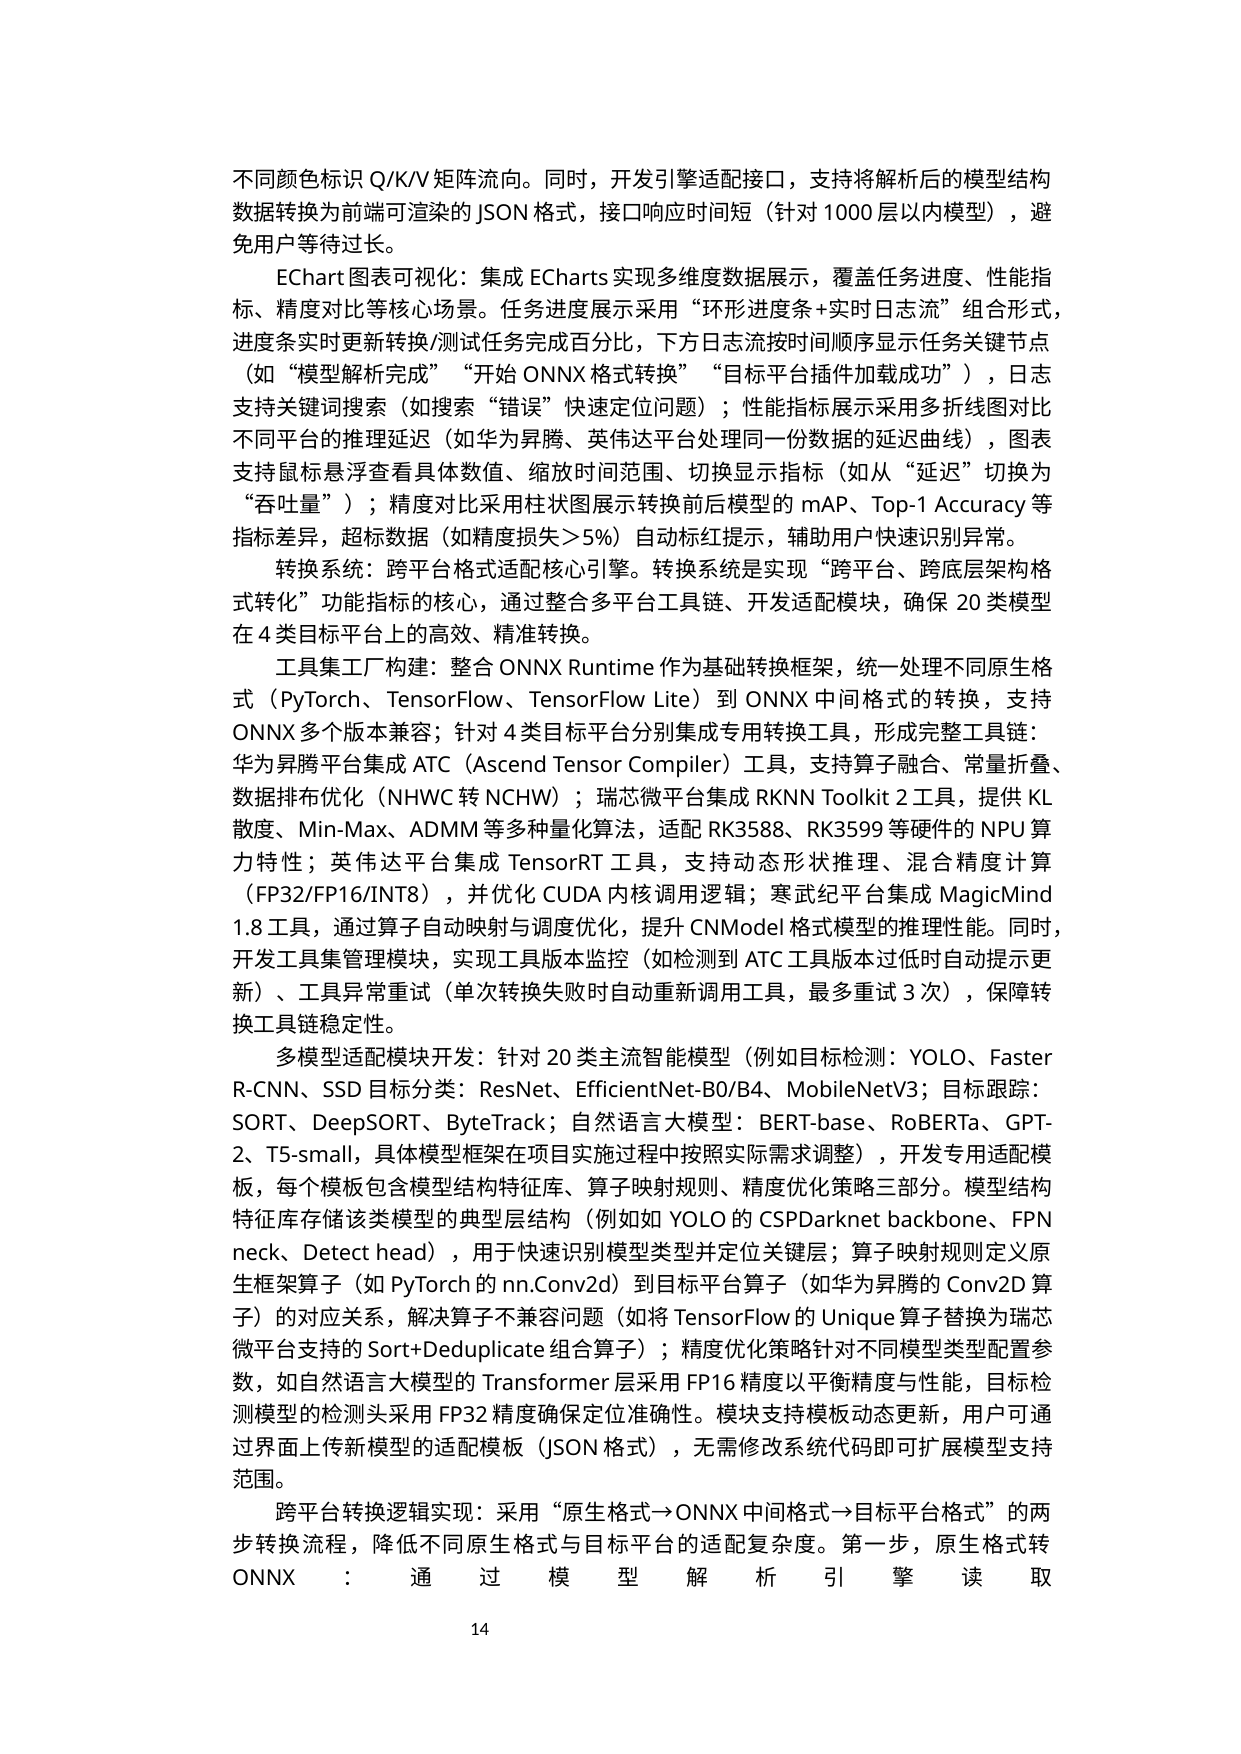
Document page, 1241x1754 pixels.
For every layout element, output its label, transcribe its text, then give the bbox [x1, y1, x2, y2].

text 转换系统：跨平台格式适配核心引擎。转换系统是实现“跨平台、跨底层架构格式转化”功能指标的核心，通过整合多平台工具链、开发适配模块，确保20类模型在4类目标平台上的高效、精准转换。 [232, 552, 1053, 649]
text EChart图表可视化：集成ECharts实现多维度数据展示，覆盖任务进度、性能指标、精度对比等核心场景。任务进度展示采用“环形进度条+实时日志流”组合形式，进度条实时更新转换/测试任务完成百分比，下方日志流按时间顺序显示任务关键节点（如“模型解析完成”“开始ONNX格式转换”“目标平台插件加载成功”），日志支持关键词搜索（如搜索“错误”快速定位问题）；性能指标展示采用多折线图对比不同平台的推理延迟（如华为昇腾、英伟达平台处理同一份数据的延迟曲线），图表支持鼠标悬浮查看具体数值、缩放时间范围、切换显示指标（如从“延迟”切换为“吞吐量”）；精度对比采用柱状图展示转换前后模型的mAP、Top-1 Accuracy等指标差异，超标数据（如精度损失＞5%）自动标红提示，辅助用户快速识别异常。 [232, 259, 1053, 552]
text 工具集工厂构建：整合ONNX Runtime作为基础转换框架，统一处理不同原生格式（PyTorch、TensorFlow、TensorFlow Lite）到ONNX中间格式的转换，支持ONNX多个版本兼容；针对4类目标平台分别集成专用转换工具，形成完整工具链：华为昇腾平台集成ATC（Ascend Tensor Compiler）工具，支持算子融合、常量折叠、数据排布优化（NHWC转NCHW）；瑞芯微平台集成RKNN Toolkit 2工具，提供KL散度、Min-Max、ADMM等多种量化算法，适配RK3588、RK3599等硬件的NPU算力特性；英伟达平台集成TensorRT工具，支持动态形状推理、混合精度计算（FP32/FP16/INT8），并优化CUDA内核调用逻辑；寒武纪平台集成MagicMind 1.8工具，通过算子自动映射与调度优化，提升CNModel格式模型的推理性能。同时，开发工具集管理模块，实现工具版本监控（如检测到ATC工具版本过低时自动提示更新）、工具异常重试（单次转换失败时自动重新调用工具，最多重试3次），保障转换工具链稳定性。 [232, 649, 1053, 1039]
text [232, 162, 1053, 259]
text 多模型适配模块开发：针对20类主流智能模型（例如目标检测：YOLO、Faster R-CNN、SSD目标分类：ResNet、EfficientNet-B0/B4、MobileNetV3；目标跟踪：SORT、DeepSORT、ByteTrack；自然语言大模型：BERT-base、RoBERTa、GPT-2、T5-small，具体模型框架在项目实施过程中按照实际需求调整），开发专用适配模板，每个模板包含模型结构特征库、算子映射规则、精度优化策略三部分。模型结构特征库存储该类模型的典型层结构（例如如YOLO的CSPDarknet backbone、FPN neck、Detect head），用于快速识别模型类型并定位关键层；算子映射规则定义原生框架算子（如PyTorch的nn.Conv2d）到目标平台算子（如华为昇腾的Conv2D算子）的对应关系，解决算子不兼容问题（如将TensorFlow的Unique算子替换为瑞芯微平台支持的Sort+Deduplicate组合算子）；精度优化策略针对不同模型类型配置参数，如自然语言大模型的Transformer层采用FP16精度以平衡精度与性能，目标检测模型的检测头采用FP32精度确保定位准确性。模块支持模板动态更新，用户可通过界面上传新模型的适配模板（JSON格式），无需修改系统代码即可扩展模型支持范围。 [232, 1039, 1053, 1494]
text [232, 1494, 1053, 1592]
